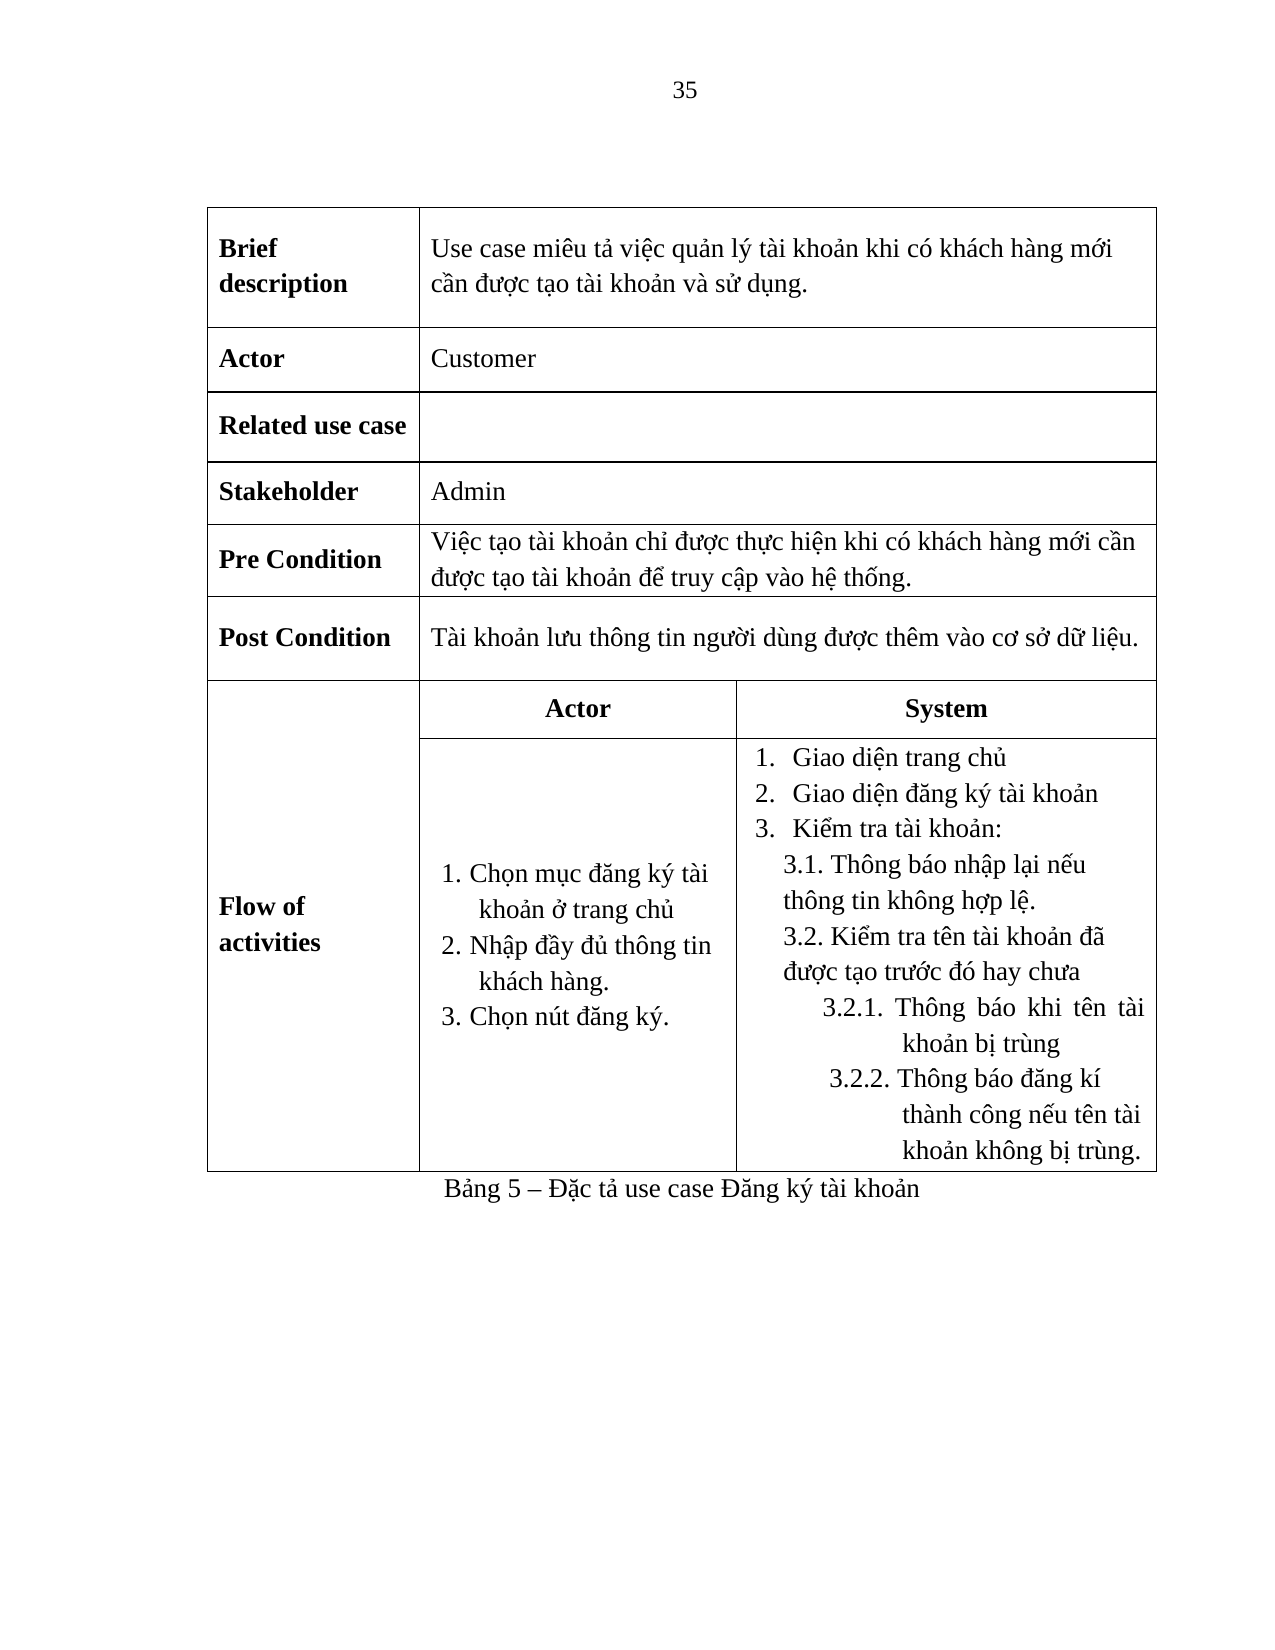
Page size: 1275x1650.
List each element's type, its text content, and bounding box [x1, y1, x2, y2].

text Bảng – Đặc tả use case Đăng ký tài khoản [207, 1172, 1157, 1203]
table_cell System [737, 681, 1156, 738]
table_cell Chọn mục đăng ký tài khoản ở trang chủ Nhập đầy đủ thông tin khách hàng. Chọn nút đăng ký. [420, 739, 736, 1171]
table_cell Related use case [208, 393, 419, 461]
table_cell Brief description [208, 208, 419, 327]
table_cell Use case miêu tả việc quản lý tài khoản khi có khách hàng mới cần được tạo tài khoản và sử dụng. [420, 208, 1156, 327]
table_cell Post Condition [208, 597, 419, 680]
table_cell Tài khoản lưu thông tin người dùng được thêm vào cơ sở dữ liệu. [420, 597, 1156, 680]
table_cell Actor [420, 681, 736, 738]
table_cell Pre Condition [208, 525, 419, 596]
table_cell [420, 393, 1156, 461]
table_cell Flow of activities [208, 681, 419, 1171]
table_cell Việc tạo tài khoản chỉ được thực hiện khi có khách hàng mới cần được tạo tài khoản để truy cập vào hệ thống. [420, 525, 1156, 596]
table_cell Stakeholder [208, 463, 419, 524]
table_cell Giao diện trang chủ Giao diện đăng ký tài khoản Kiểm tra tài khoản: 3.1. Thông báo nhập lại nếu thông tin không hợp lệ. 3.2. Kiểm tra tên tài khoản đã được tạo trước đó hay chưa 3.2.1. Thông báo khi tên tài khoản bị trùng 3.2.2. Thông báo đăng kí thành công nếu tên tài khoản không bị trùng. [737, 739, 1156, 1171]
table_cell Customer [420, 328, 1156, 391]
table_cell Admin [420, 463, 1156, 524]
table_cell Actor [208, 328, 419, 391]
